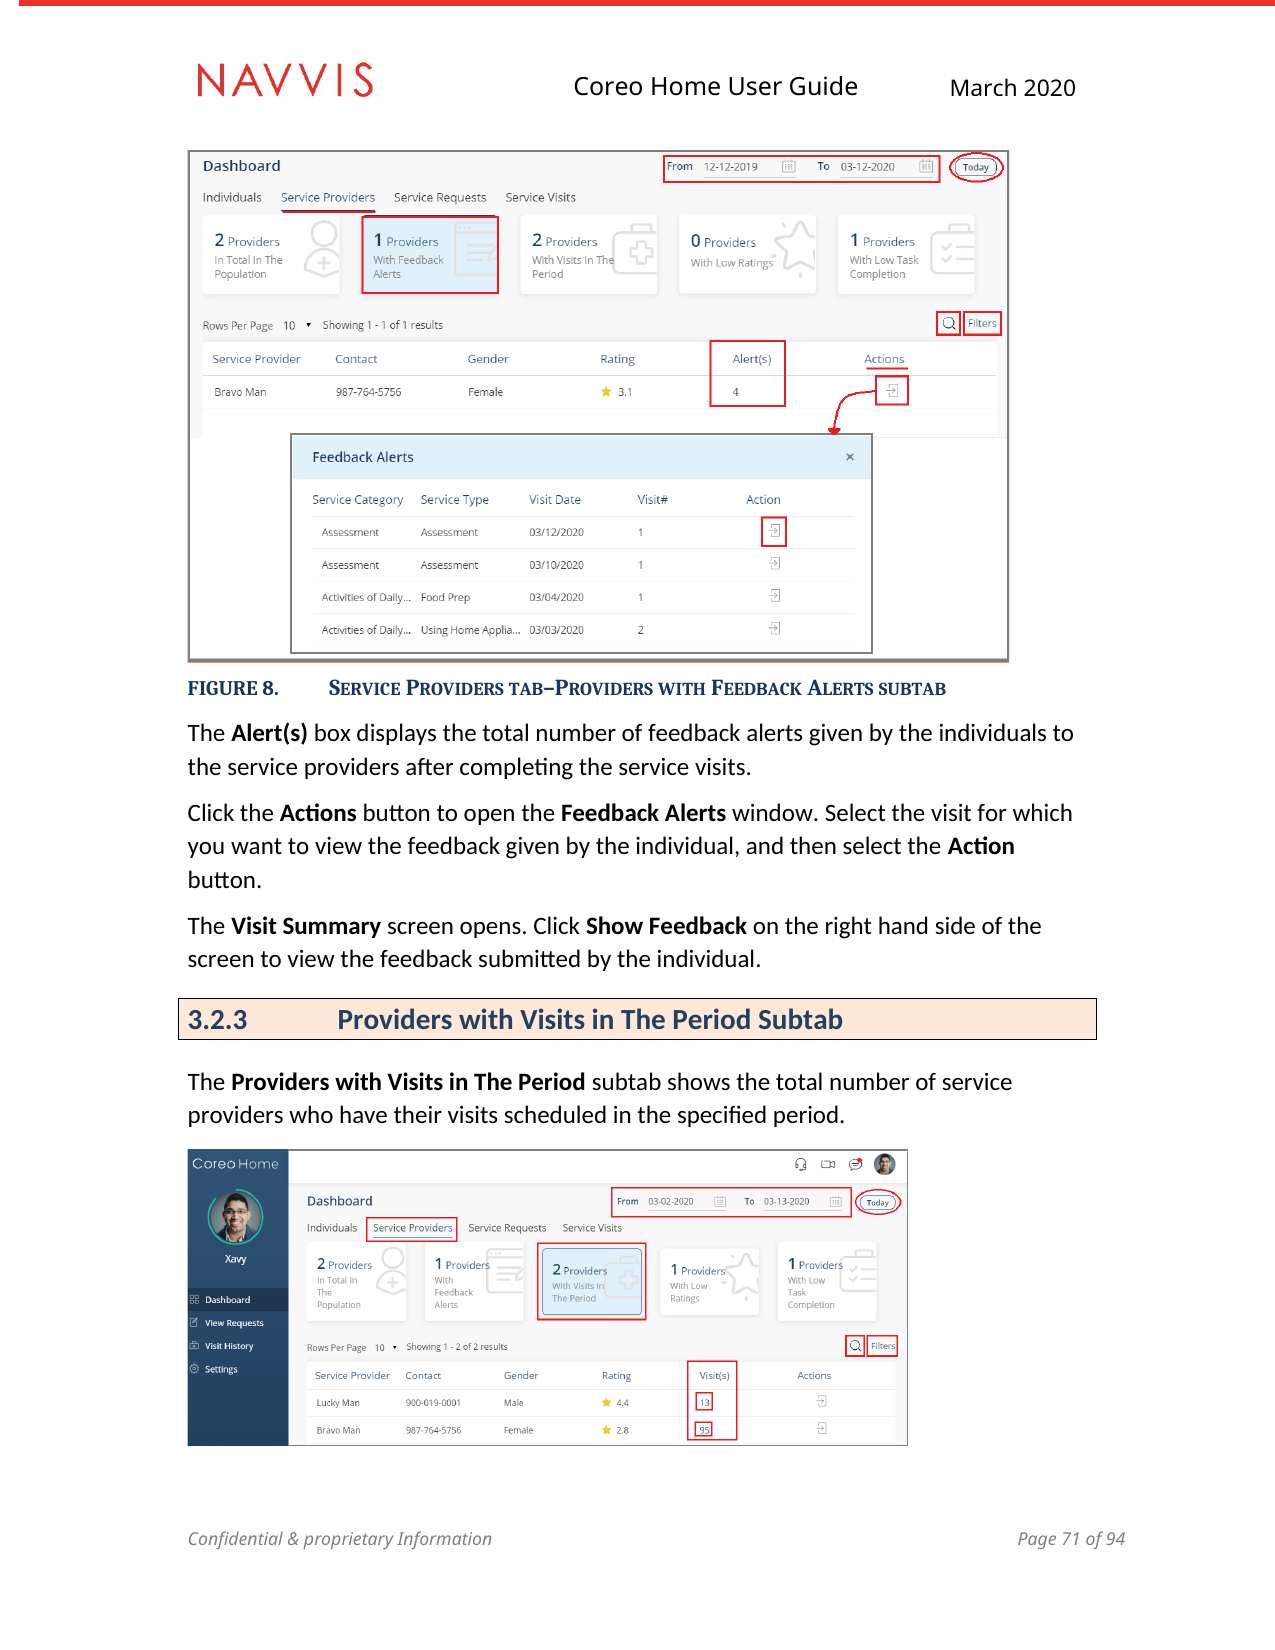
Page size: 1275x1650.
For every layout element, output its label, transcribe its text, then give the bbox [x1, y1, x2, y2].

text The Providers with Visits in The Period subtab shows the total number of service providers who have their visits scheduled in the specified period. [187, 1066, 1087, 1130]
text The Visit Summary screen opens. Click Show Feedback on the right hand side of the screen to view the feedback submitted by the individual. [187, 910, 1087, 974]
picture [187, 150, 1010, 663]
subtitle Providers with Visits in The Period Subtab [179, 999, 1096, 1039]
picture [187, 55, 383, 104]
text The Alert(s) box displays the total number of feedback alerts given by the individuals to the service providers after completing the service visits. [187, 717, 1087, 781]
text Service Providers tab–Providers with Feedback Alerts subtab [187, 675, 1087, 701]
picture [187, 1149, 908, 1446]
text Click the Actions button to open the Feedback Alerts window. Select the visit for which you want to view the feedback given by the individual, and then select the Action button. [187, 797, 1087, 894]
